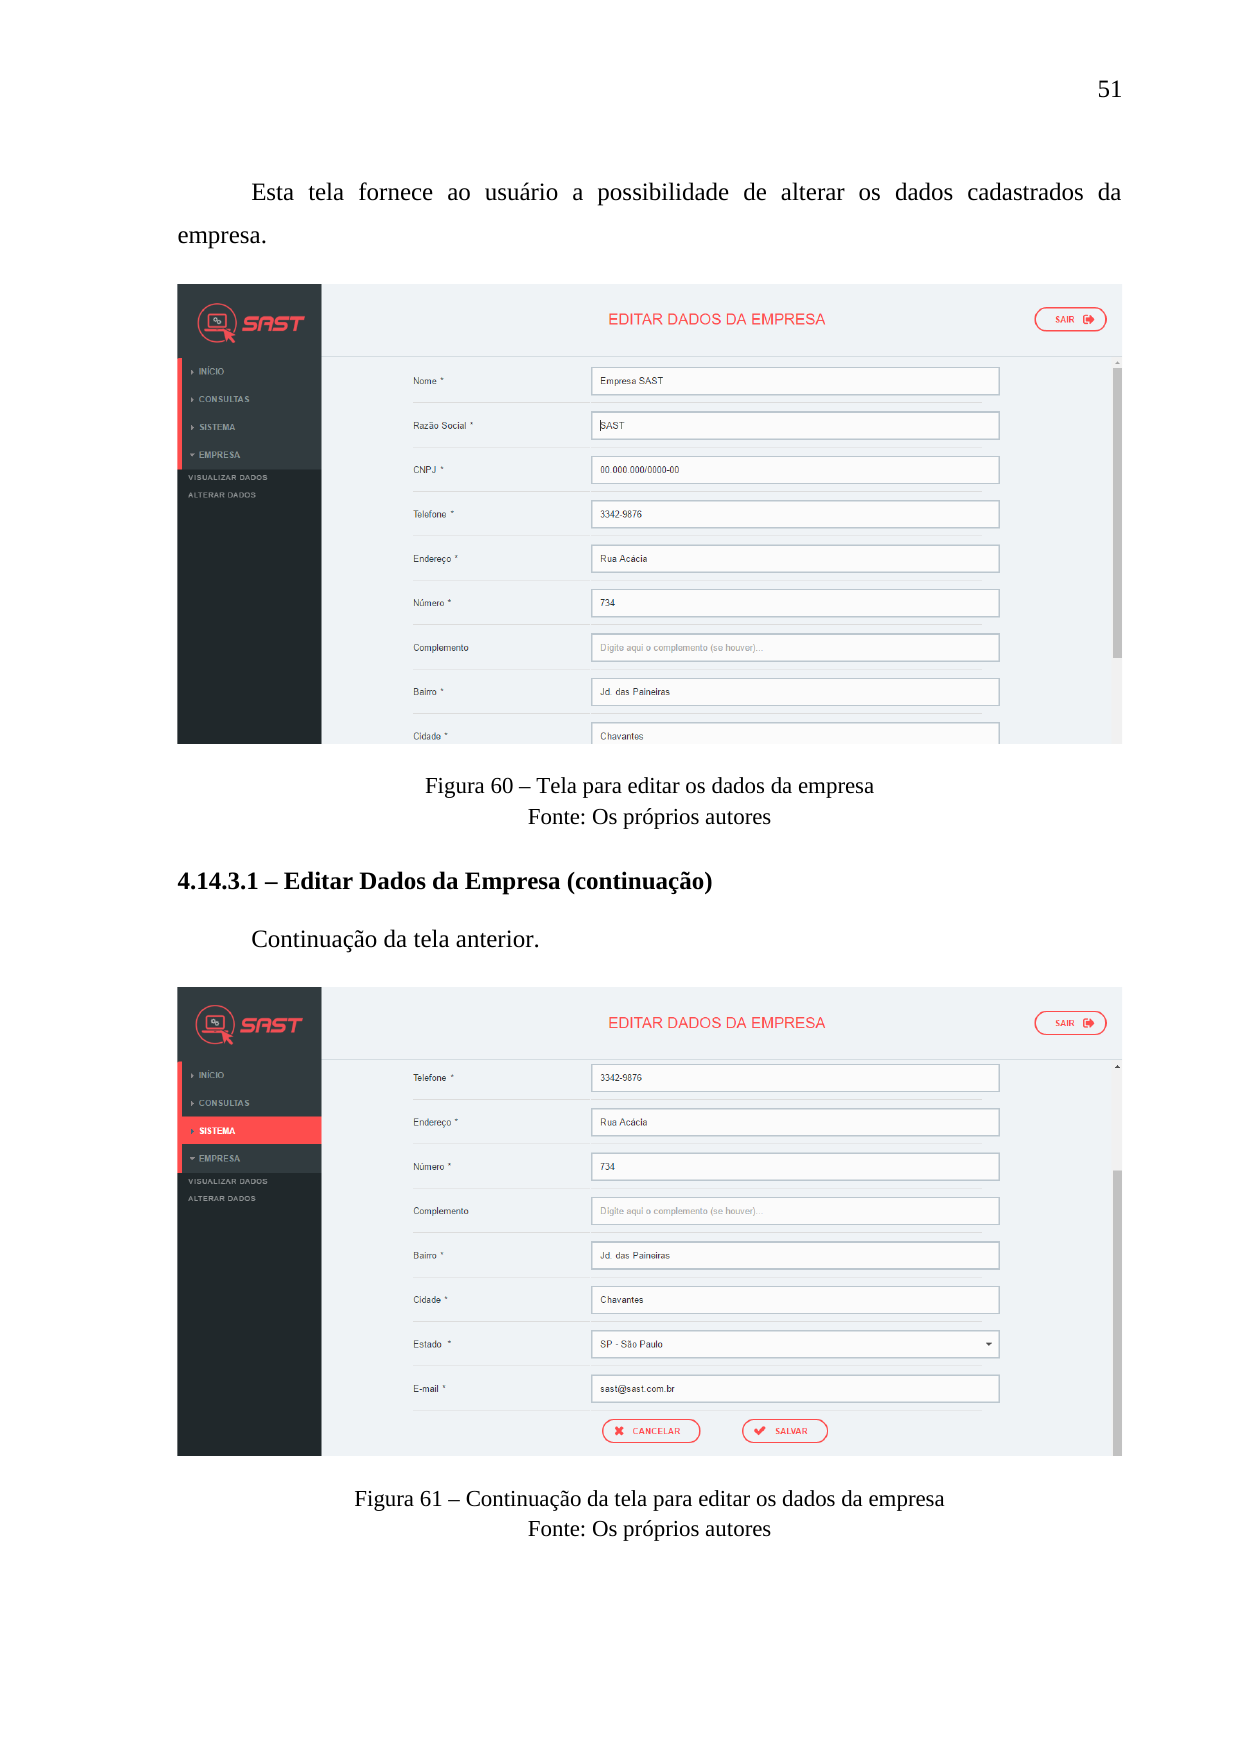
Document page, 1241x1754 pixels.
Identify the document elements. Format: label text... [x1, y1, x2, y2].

picture [177, 284, 1123, 744]
text Fonte: Os próprios autores [177, 1515, 1122, 1542]
text Fonte: Os próprios autores [177, 803, 1122, 829]
text Figura 60 – Tela para editar os dados da empresa [177, 772, 1122, 799]
text Esta tela fornece ao usuário a possibilidade de alterar os dados cadastrados da empresa. [177, 177, 1122, 249]
picture [177, 987, 1123, 1456]
text 4.14.3.1 – Editar Dados da Empresa (continuação) [177, 866, 1122, 895]
text Figura 61 – Continuação da tela para editar os dados da empresa [177, 1485, 1122, 1511]
text Continuação da tela anterior. [177, 924, 1122, 953]
